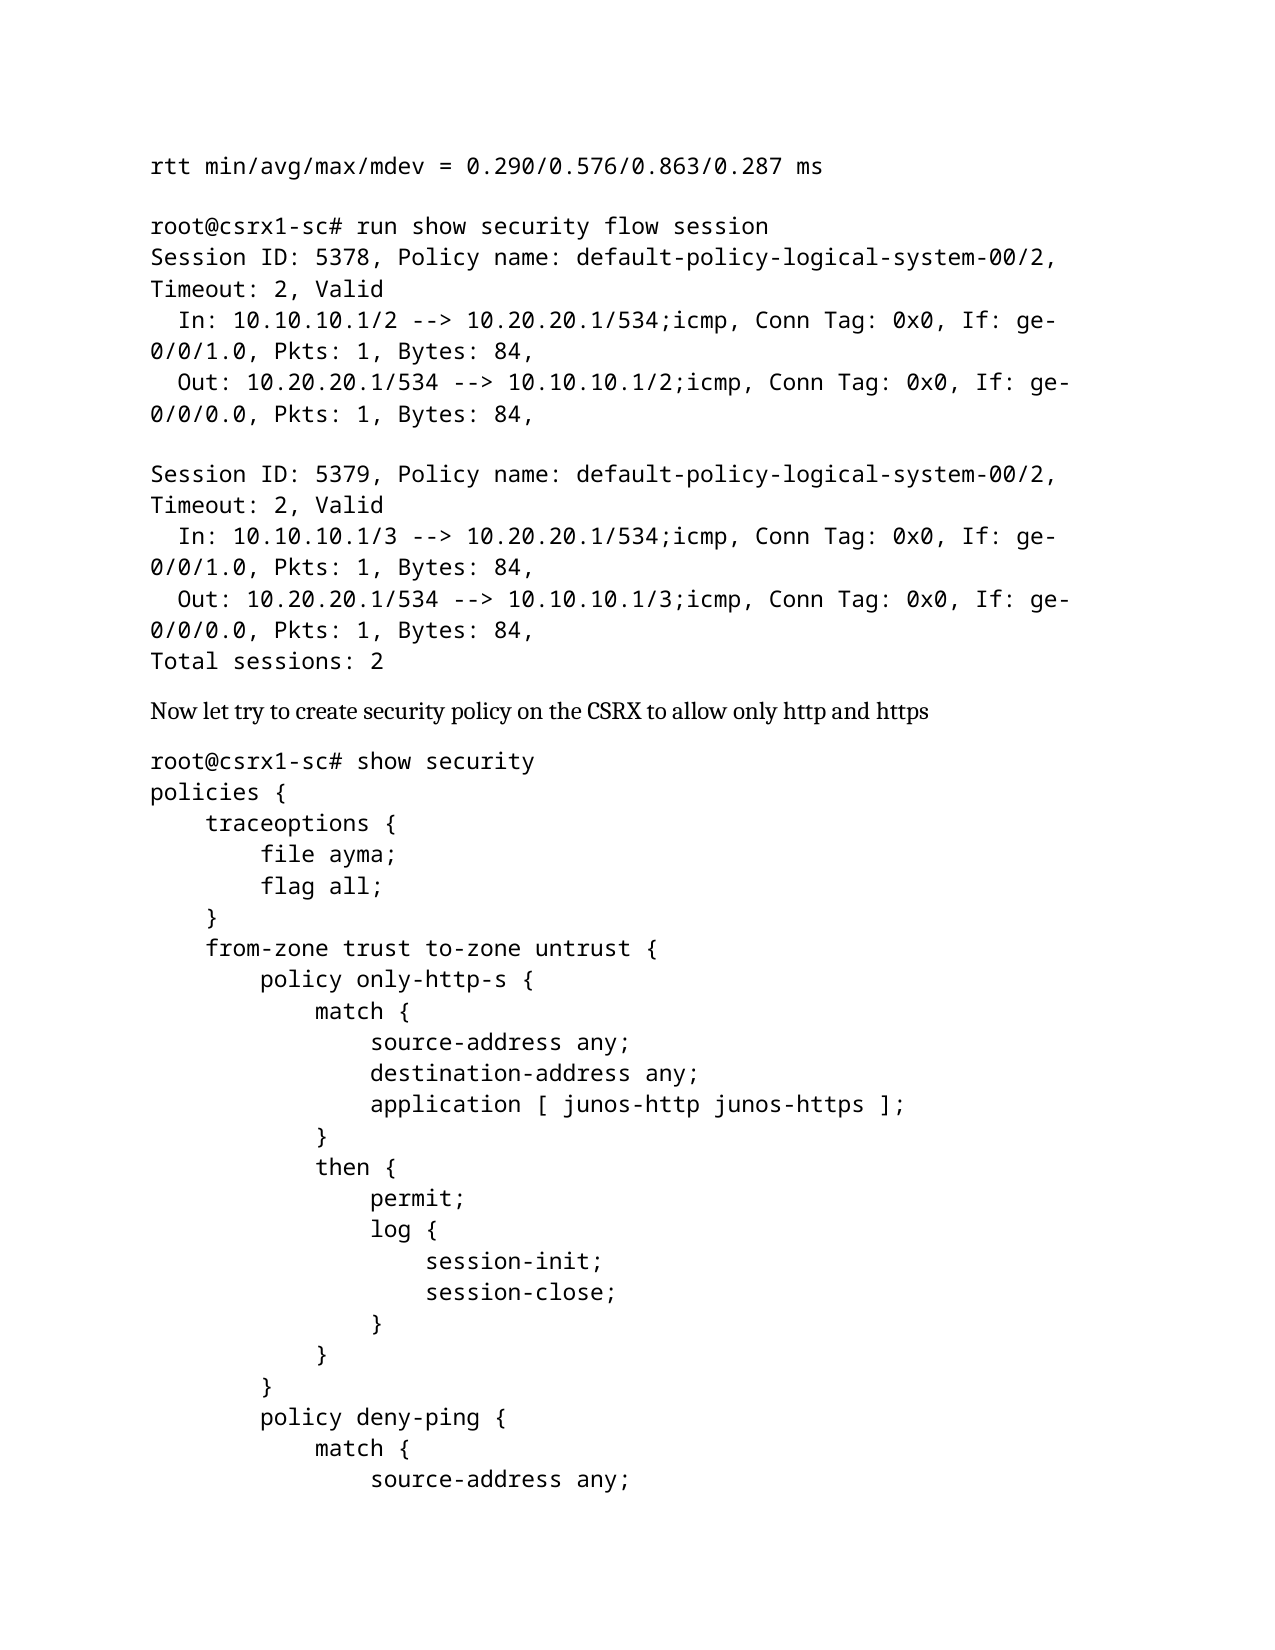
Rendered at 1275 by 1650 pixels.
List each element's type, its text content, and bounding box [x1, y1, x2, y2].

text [150, 150, 1125, 676]
text Now let try to create security policy on the CSRX to allow only http and https [150, 697, 1125, 726]
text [150, 744, 1125, 1494]
